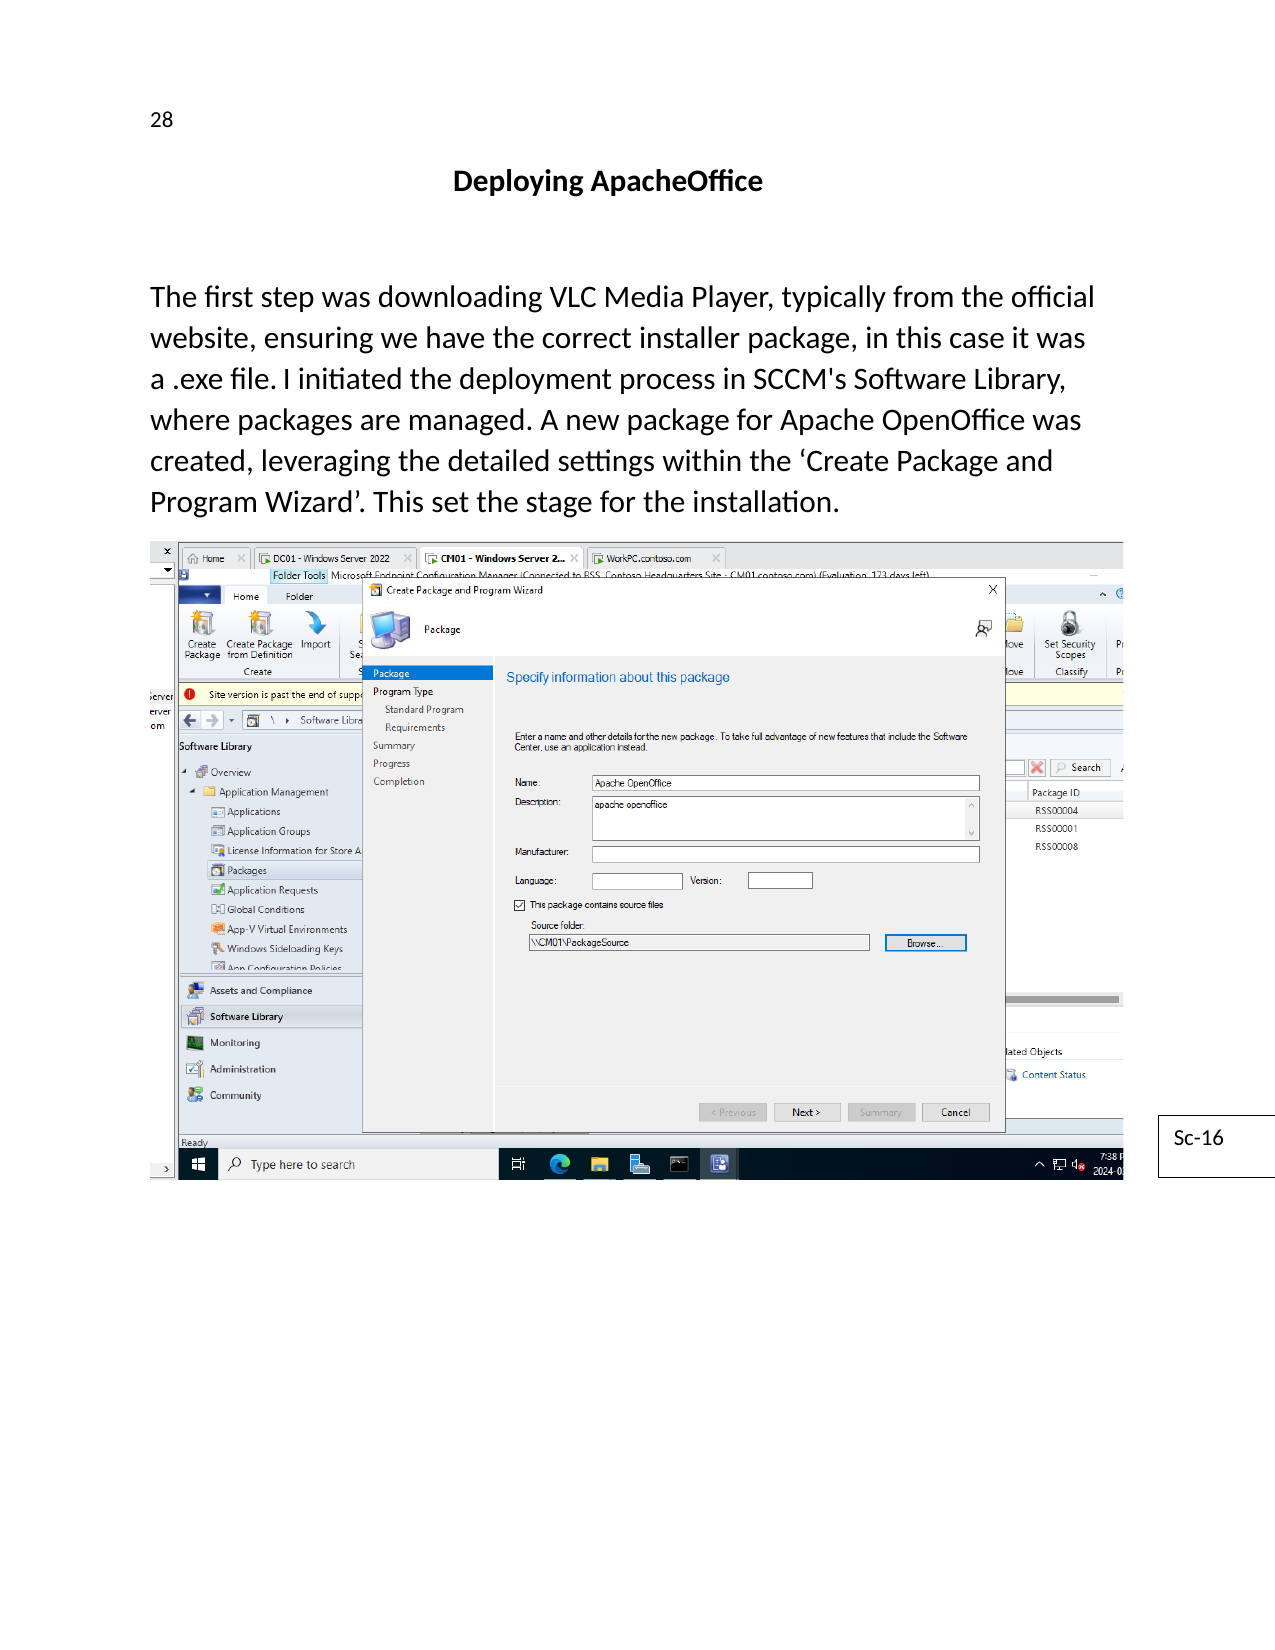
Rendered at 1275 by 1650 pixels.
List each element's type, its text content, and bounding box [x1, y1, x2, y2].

text The first step was downloading VLC Media Player, typically from the official website, ensuring we have the correct installer package, in this case it was a .exe file. I initiated the deployment process in SCCM's Software Library, where packages are managed. A new package for Apache OpenOffice was created, leveraging the detailed settings within the ‘Create Package and Program Wizard’. This set the stage for the installation. [150, 277, 1125, 521]
text Deploying ApacheOffice [150, 161, 1125, 199]
picture [150, 540, 1124, 1180]
